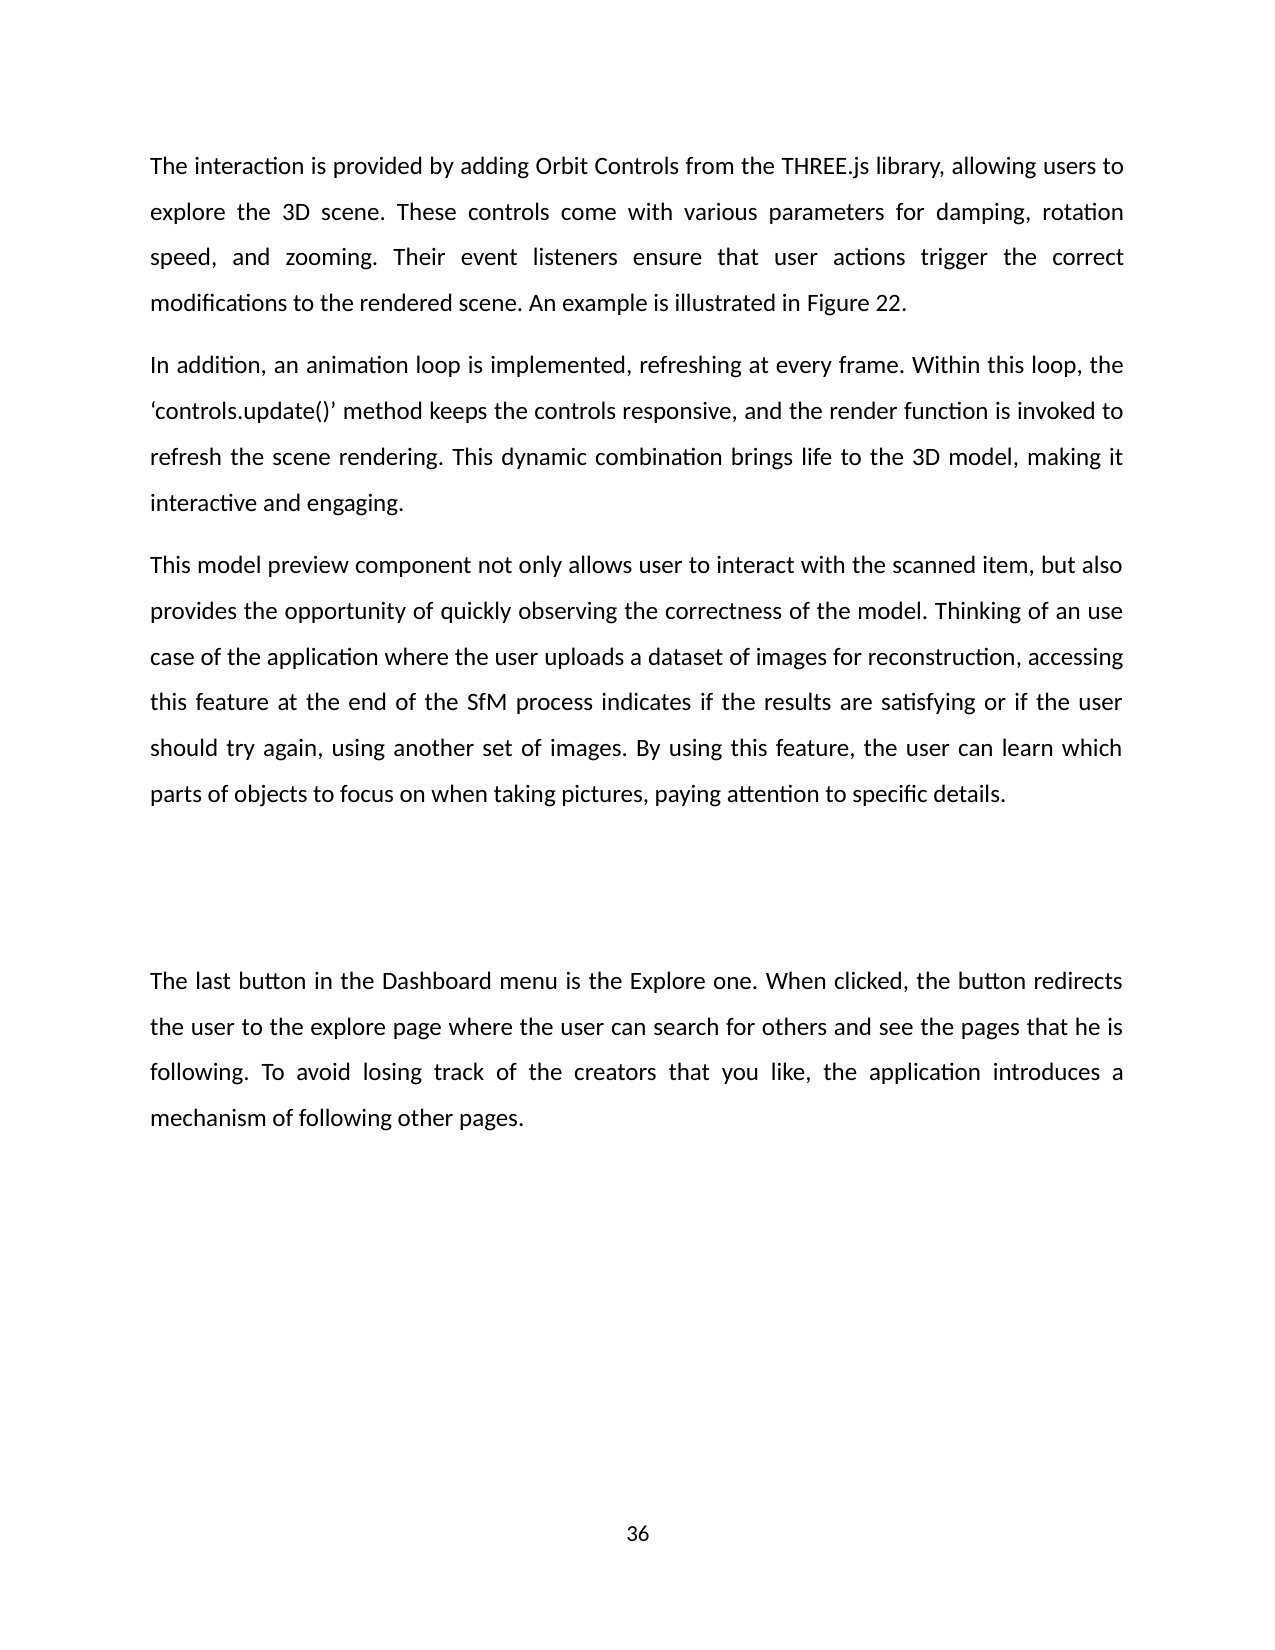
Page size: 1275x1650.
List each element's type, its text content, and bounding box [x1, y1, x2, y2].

text In addition, an animation loop is implemented, refreshing at every frame. Within this loop, the ‘controls.update()’ method keeps the controls responsive, and the render function is invoked to refresh the scene rendering. This dynamic combination brings life to the 3D model, making it interactive and engaging. [150, 349, 1125, 517]
text This model preview component not only allows user to interact with the scanned item, but also provides the opportunity of quickly observing the correctness of the model. Thinking of an use case of the application where the user uploads a dataset of images for reconstruction, accessing this feature at the end of the SfM process indicates if the results are satisfying or if the user should try again, using another set of images. By using this feature, the user can learn which parts of objects to focus on when taking pictures, paying attention to specific details. [150, 549, 1125, 808]
text The interaction is provided by adding Orbit Controls from the THREE.js library, allowing users to explore the 3D scene. These controls come with various parameters for damping, rotation speed, and zooming. Their event listeners ensure that user actions trigger the correct modifications to the rendered scene. An example is illustrated in Figure 22. [150, 150, 1125, 318]
text The last button in the Dashboard menu is the Explore one. When clicked, the button redirects the user to the explore page where the user can search for others and see the pages that he is following. To avoid losing track of the creators that you like, the application introduces a mechanism of following other pages. [150, 965, 1125, 1133]
